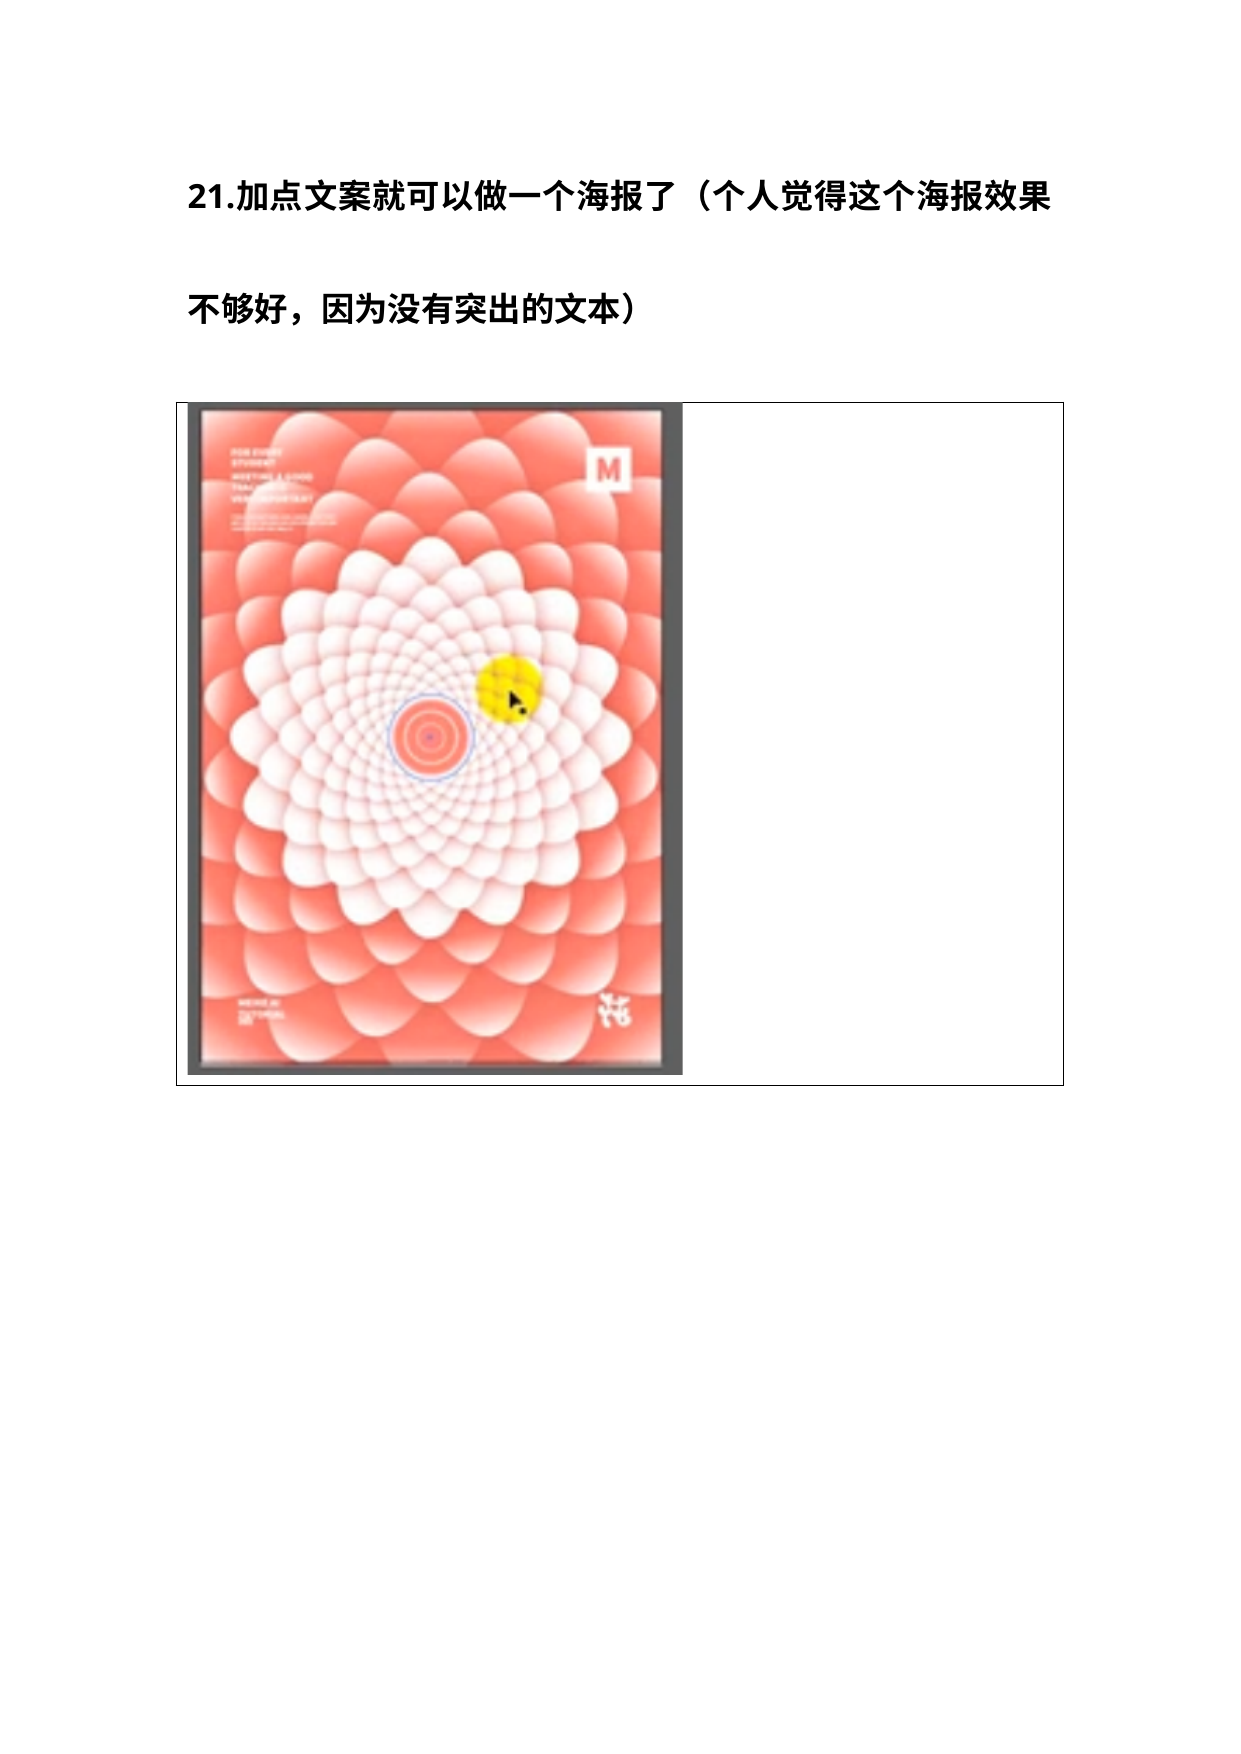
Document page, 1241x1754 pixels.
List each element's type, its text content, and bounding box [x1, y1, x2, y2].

picture [187, 402, 683, 1075]
subtitle 21.加点文案就可以做一个海报了（个人觉得这个海报效果不够好，因为没有突出的文本） [187, 162, 1053, 339]
table_header [177, 403, 1063, 1085]
